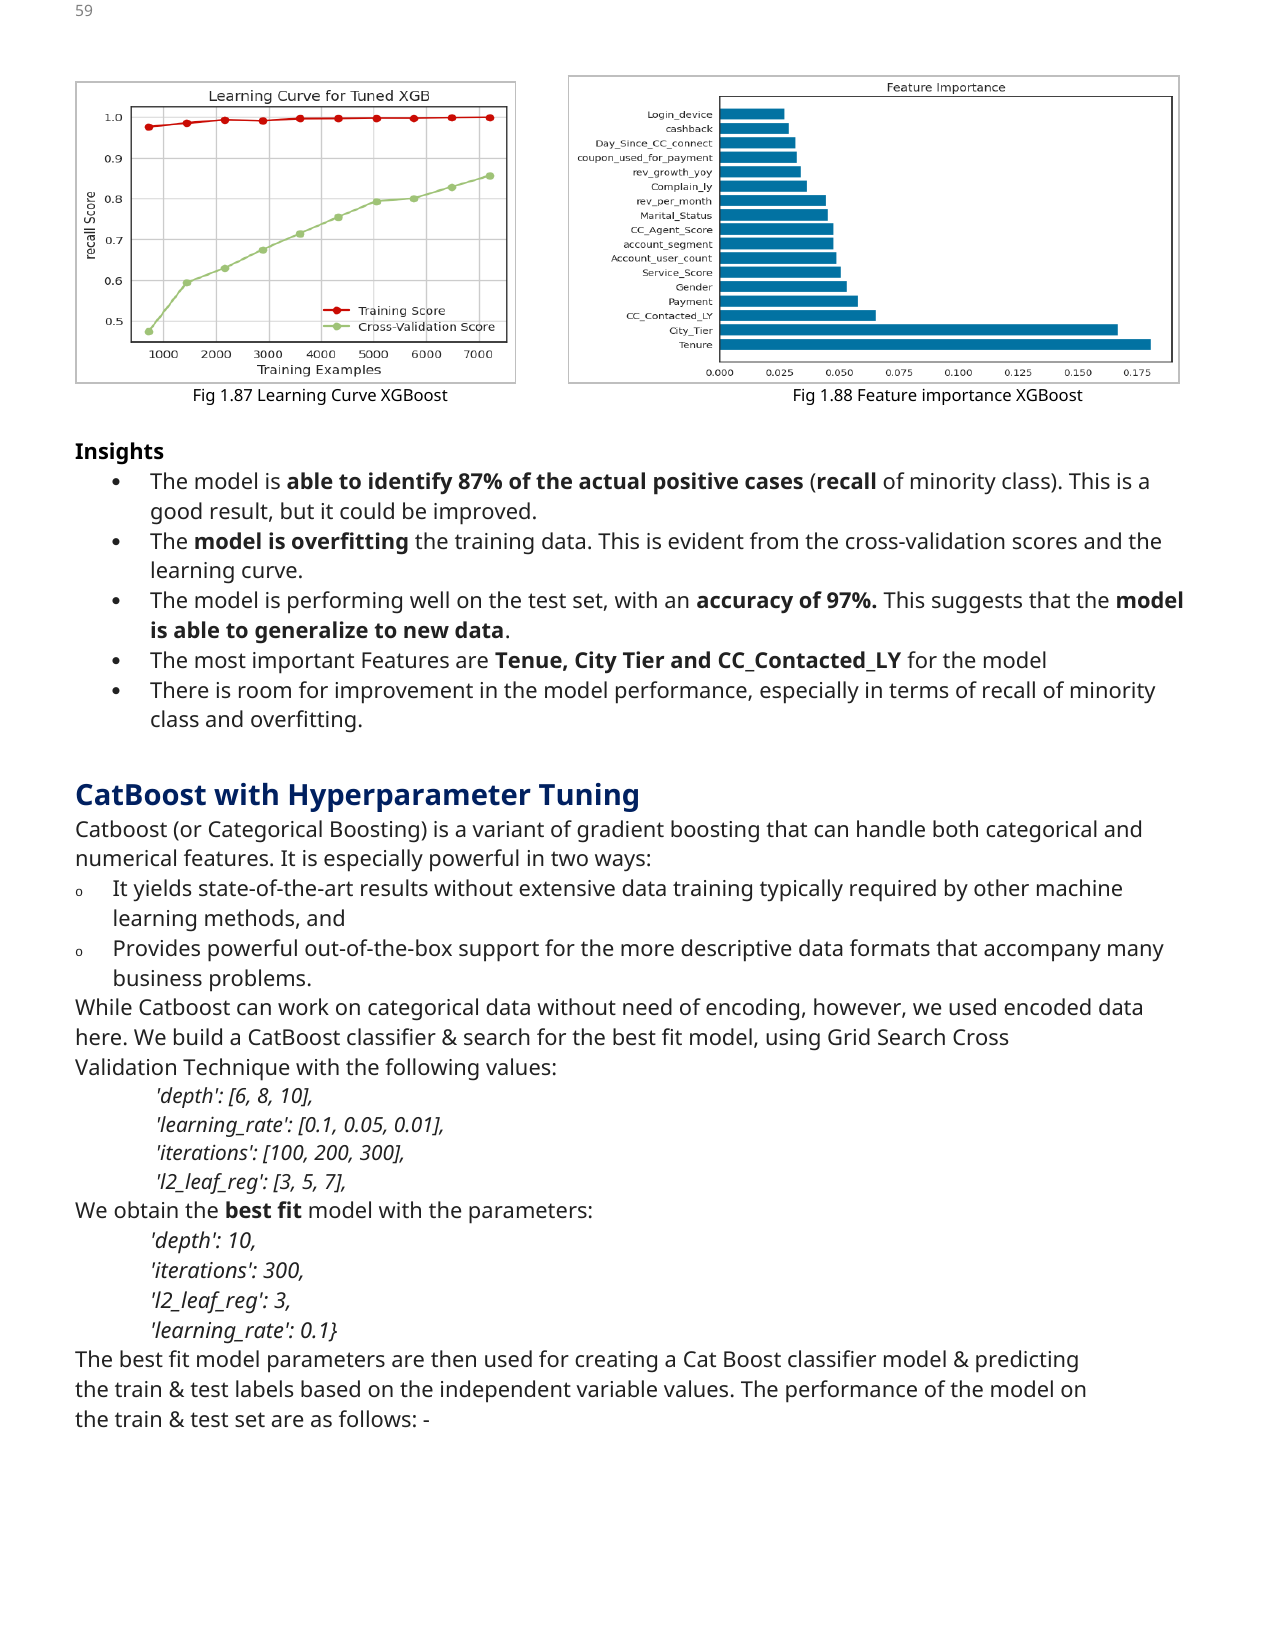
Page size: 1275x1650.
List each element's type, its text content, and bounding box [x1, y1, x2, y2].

text We obtain the best fit model with the parameters: [75, 1195, 1200, 1225]
text 'learning_rate': 0.1} [150, 1314, 1200, 1344]
text the train & test set are as follows: - [75, 1404, 1200, 1434]
list Provides powerful out-of-the-box support for the more descriptive data formats that accompany many business problems. [75, 933, 1200, 992]
text Insights [75, 436, 1200, 466]
text 'depth': 10, [150, 1225, 1200, 1255]
text 'depth': [6, 8, 10], [150, 1082, 1200, 1110]
text 'l2_leaf_reg': [3, 5, 7], [150, 1167, 1200, 1195]
picture [77, 83, 515, 382]
list The model is performing well on the test set, with an accuracy of 97%. This suggests that the model is able to generalize to new data. [112, 585, 1200, 645]
list It yields state-of-the-art results without extensive data training typically required by other machine learning methods, and [75, 873, 1200, 933]
text Validation Technique with the following values: [75, 1052, 1200, 1082]
text The best fit model parameters are then used for creating a Cat Boost classifier model & predicting [75, 1344, 1200, 1374]
text 'l2_leaf_reg': 3, [150, 1285, 1200, 1314]
text the train & test labels based on the independent variable values. The performance of the model on [75, 1374, 1200, 1404]
text 'learning_rate': [0.1, 0.05, 0.01], [150, 1110, 1200, 1138]
text While Catboost can work on categorical data without need of encoding, however, we used encoded data here. We build a CatBoost classifier & search for the best fit model, using Grid Search Cross [75, 992, 1200, 1052]
text Catboost (or Categorical Boosting) is a variant of gradient boosting that can handle both categorical and numerical features. It is especially powerful in two ways: [75, 813, 1200, 873]
list The model is able to identify 87% of the actual positive cases (recall of minority class). This is a good result, but it could be improved. [112, 466, 1200, 526]
list The model is overfitting the training data. This is evident from the cross-validation scores and the learning curve. [112, 526, 1200, 585]
list The most important Features are Tenue, City Tier and CC_Contacted_LY for the model [112, 645, 1200, 674]
text CatBoost with Hyperparameter Tuning [75, 774, 1200, 813]
list There is room for improvement in the model performance, especially in terms of recall of minority class and overfitting. [112, 674, 1200, 734]
text Fig 1.87 Learning Curve XGBoost Fig 1.88 Feature importance XGBoost [75, 384, 1200, 406]
text 'iterations': 300, [150, 1255, 1200, 1285]
text 'iterations': [100, 200, 300], [150, 1138, 1200, 1167]
picture [569, 77, 1178, 382]
